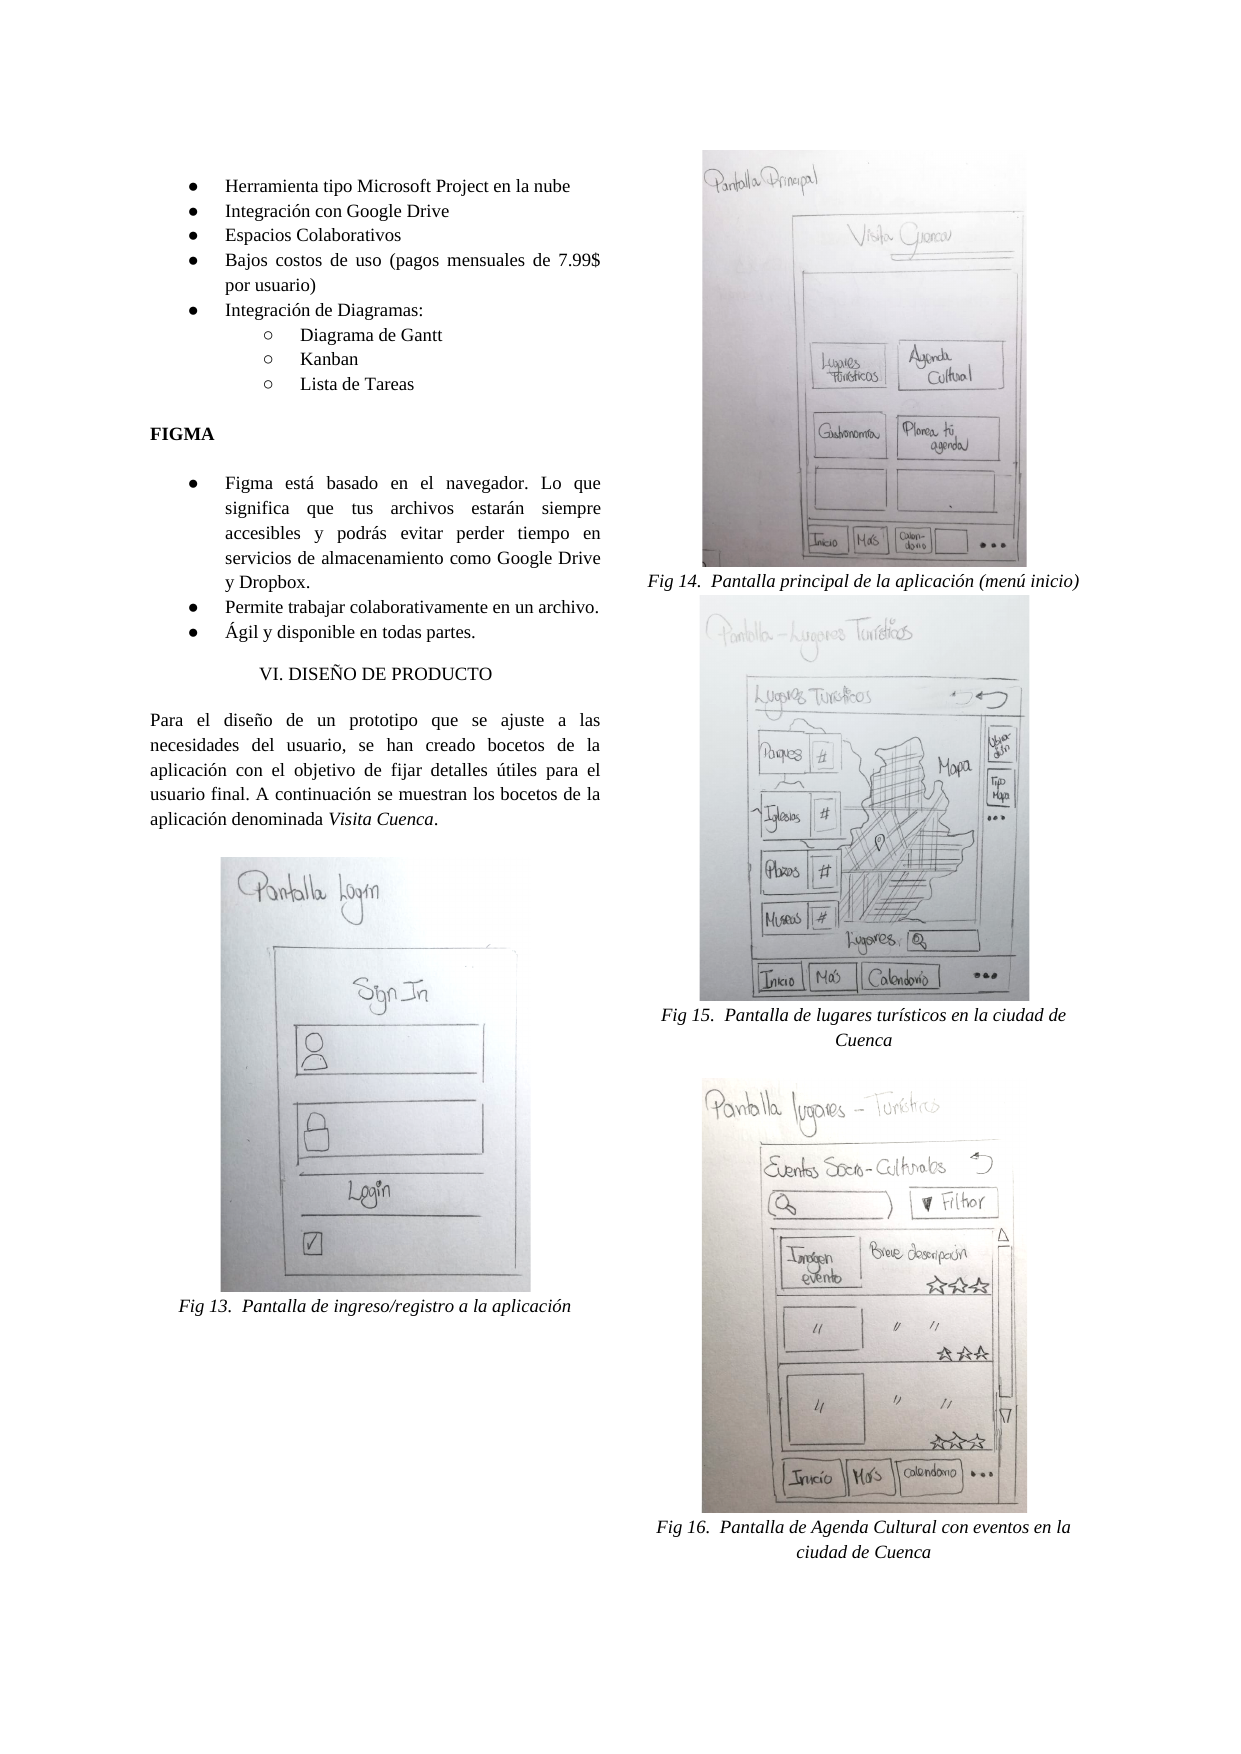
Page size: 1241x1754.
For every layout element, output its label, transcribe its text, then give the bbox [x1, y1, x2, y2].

list Lista de Tareas [262, 373, 601, 395]
text Fig 14. Pantalla principal de la aplicación (menú inicio) [639, 570, 1090, 592]
list Permite trabajar colaborativamente en un archivo. [187, 596, 601, 618]
list Integración con Google Drive [187, 199, 601, 221]
list Figma está basado en el navegador. Lo que significa que tus archivos estarán siempre accesibles y podrás evitar perder tiempo en servicios de almacenamiento como Google Drive y Dropbox. [187, 472, 601, 593]
picture [702, 150, 1027, 567]
list Diagrama de Gantt [262, 323, 601, 345]
list Kanban [262, 348, 601, 370]
picture [699, 595, 1030, 1001]
list Espacios Colaborativos [187, 224, 601, 246]
text FIGMA [150, 423, 601, 444]
list Herramienta tipo Microsoft Project en la nube [187, 175, 601, 196]
picture [701, 1078, 1028, 1513]
text Fig 13. Pantalla de ingreso/registro a la aplicación [150, 1295, 601, 1317]
text Fig 16. Pantalla de Agenda Cultural con eventos en la ciudad de Cuenca [639, 1516, 1090, 1562]
list Integración de Diagramas: [187, 299, 601, 320]
picture [220, 857, 531, 1292]
text Para el diseño de un prototipo que se ajuste a las necesidades del usuario, se han creado bocetos de la aplicación con el objetivo de fijar detalles útiles para el usuario final. A continuación se muestran los bocetos de la aplicación denominada Visita Cuenca. [150, 709, 601, 829]
list Ágil y disponible en todas partes. [187, 621, 601, 643]
list Bajos costos de uso (pagos mensuales de 7.99$ por usuario) [187, 249, 601, 296]
text Fig 15. Pantalla de lugares turísticos en la ciudad de Cuenca [639, 1004, 1090, 1051]
subtitle VI. DISEÑO DE PRODUCTO [150, 662, 601, 684]
